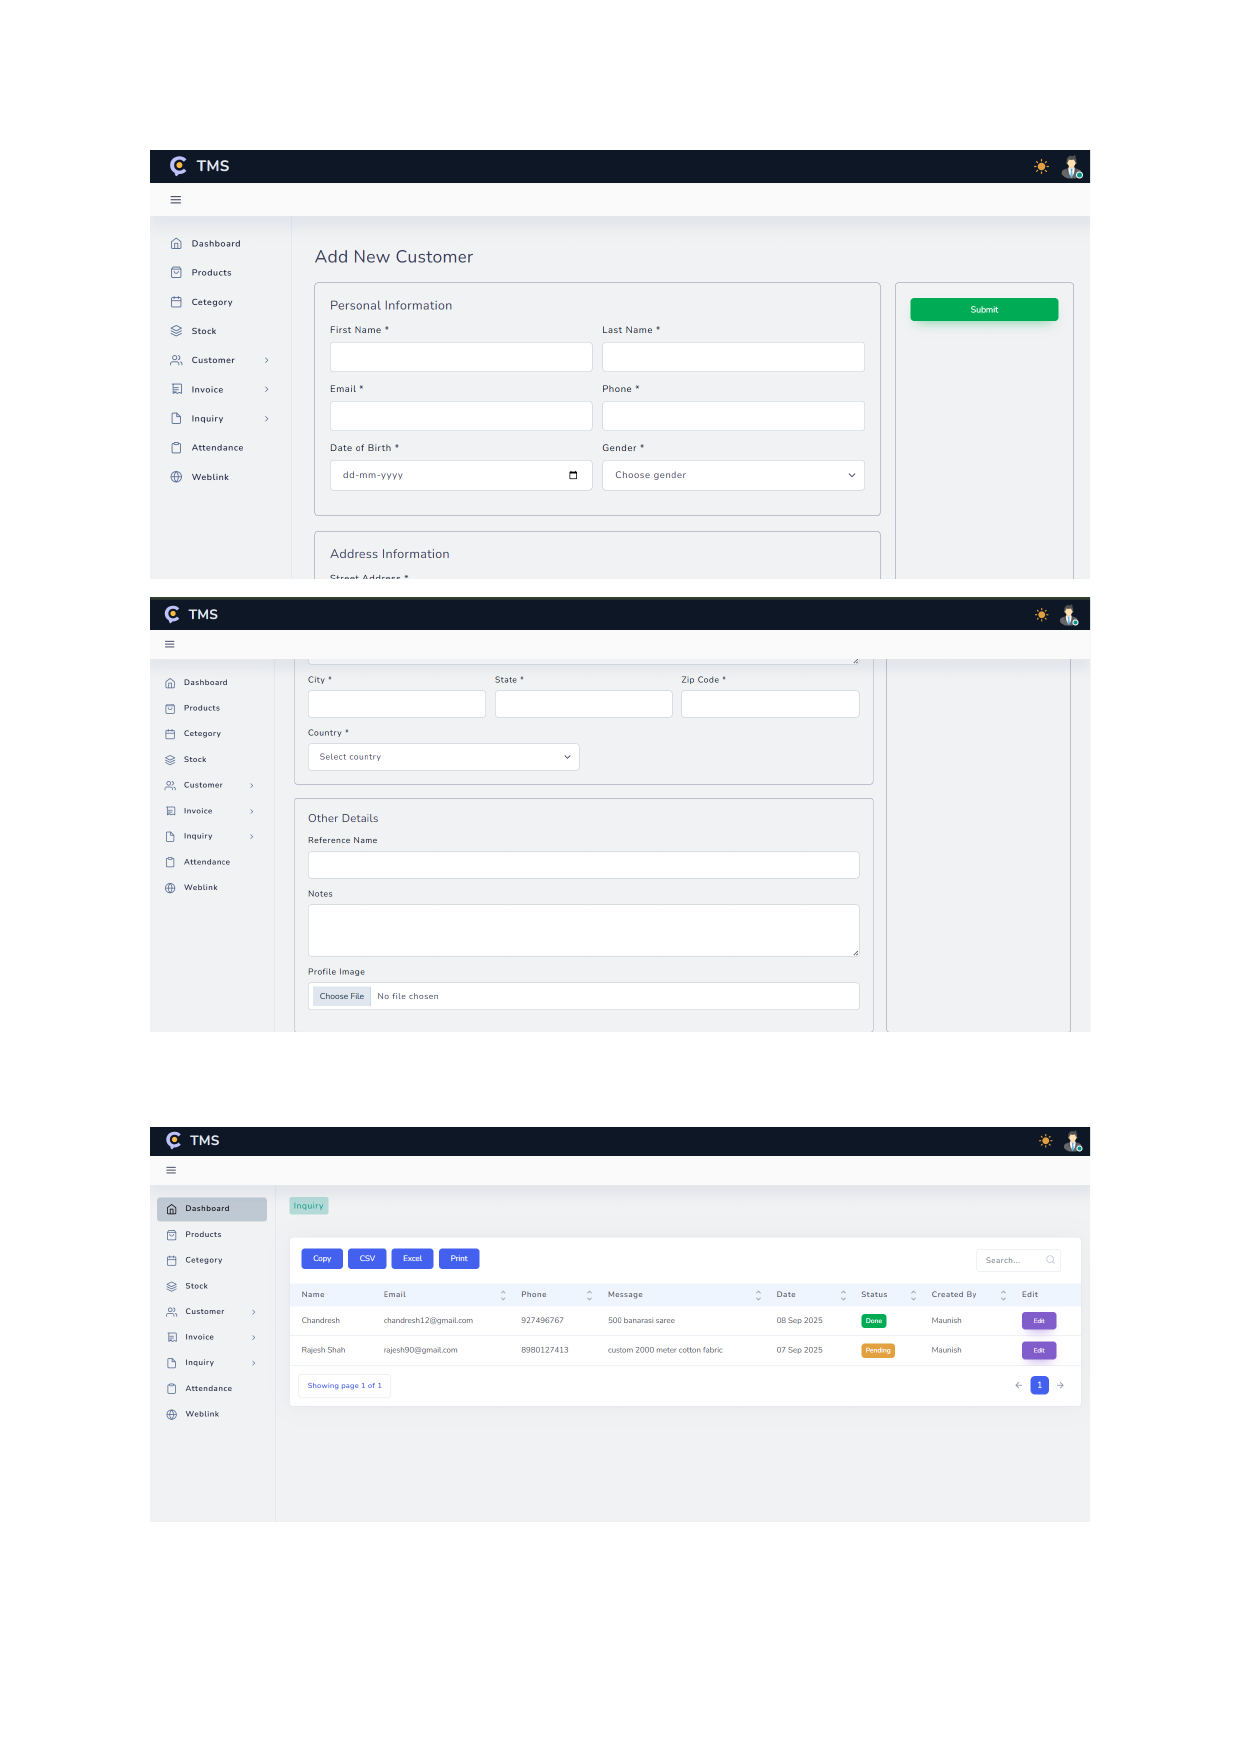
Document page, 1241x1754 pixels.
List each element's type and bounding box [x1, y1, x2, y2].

picture [150, 150, 1091, 579]
picture [150, 1127, 1091, 1522]
picture [150, 597, 1091, 1032]
